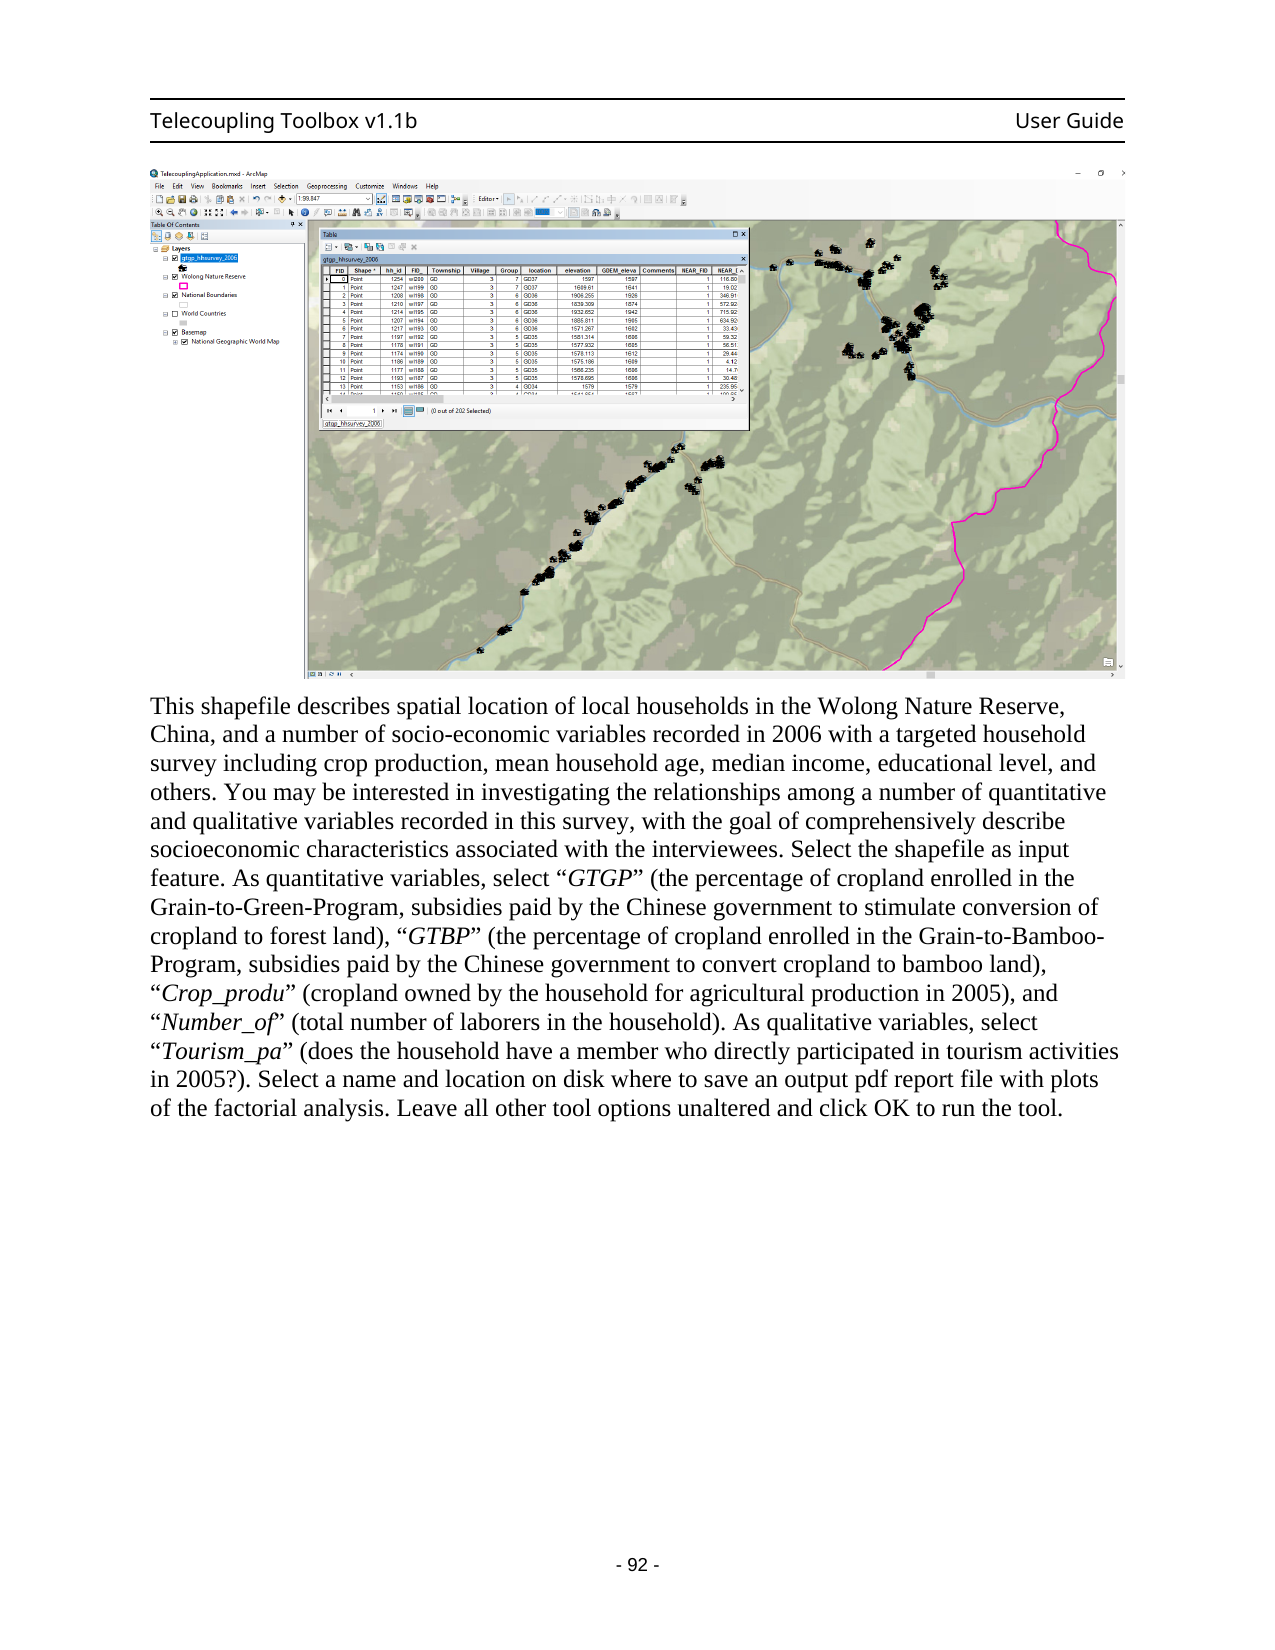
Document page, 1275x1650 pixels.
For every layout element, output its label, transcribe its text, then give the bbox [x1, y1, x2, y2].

picture [150, 169, 1125, 679]
text This shapefile describes spatial location of local households in the Wolong Nature Reserve, China, and a number of socio-economic variables recorded in 2006 with a targeted household survey including crop production, mean household age, median income, educational level, and others. You may be interested in investigating the relationships among a number of quantitative and qualitative variables recorded in this survey, with the goal of comprehensively describe socioeconomic characteristics associated with the interviewees. Select the shapefile as input feature. As quantitative variables, select “GTGP” (the percentage of cropland enrolled in the Grain-to-Green-Program, subsidies paid by the Chinese government to stimulate conversion of cropland to forest land), “GTBP” (the percentage of cropland enrolled in the Grain-to-Bamboo-Program, subsidies paid by the Chinese government to convert cropland to bamboo land), “Crop_produ” (cropland owned by the household for agricultural production in 2005), and “Number_of” (total number of laborers in the household). As qualitative variables, select “Tourism_pa” (does the household have a member who directly participated in tourism activities in 2005?). Select a name and location on disk where to save an output pdf report file with plots of the factorial analysis. Leave all other tool options unaltered and click OK to run the tool. [150, 691, 1125, 1122]
